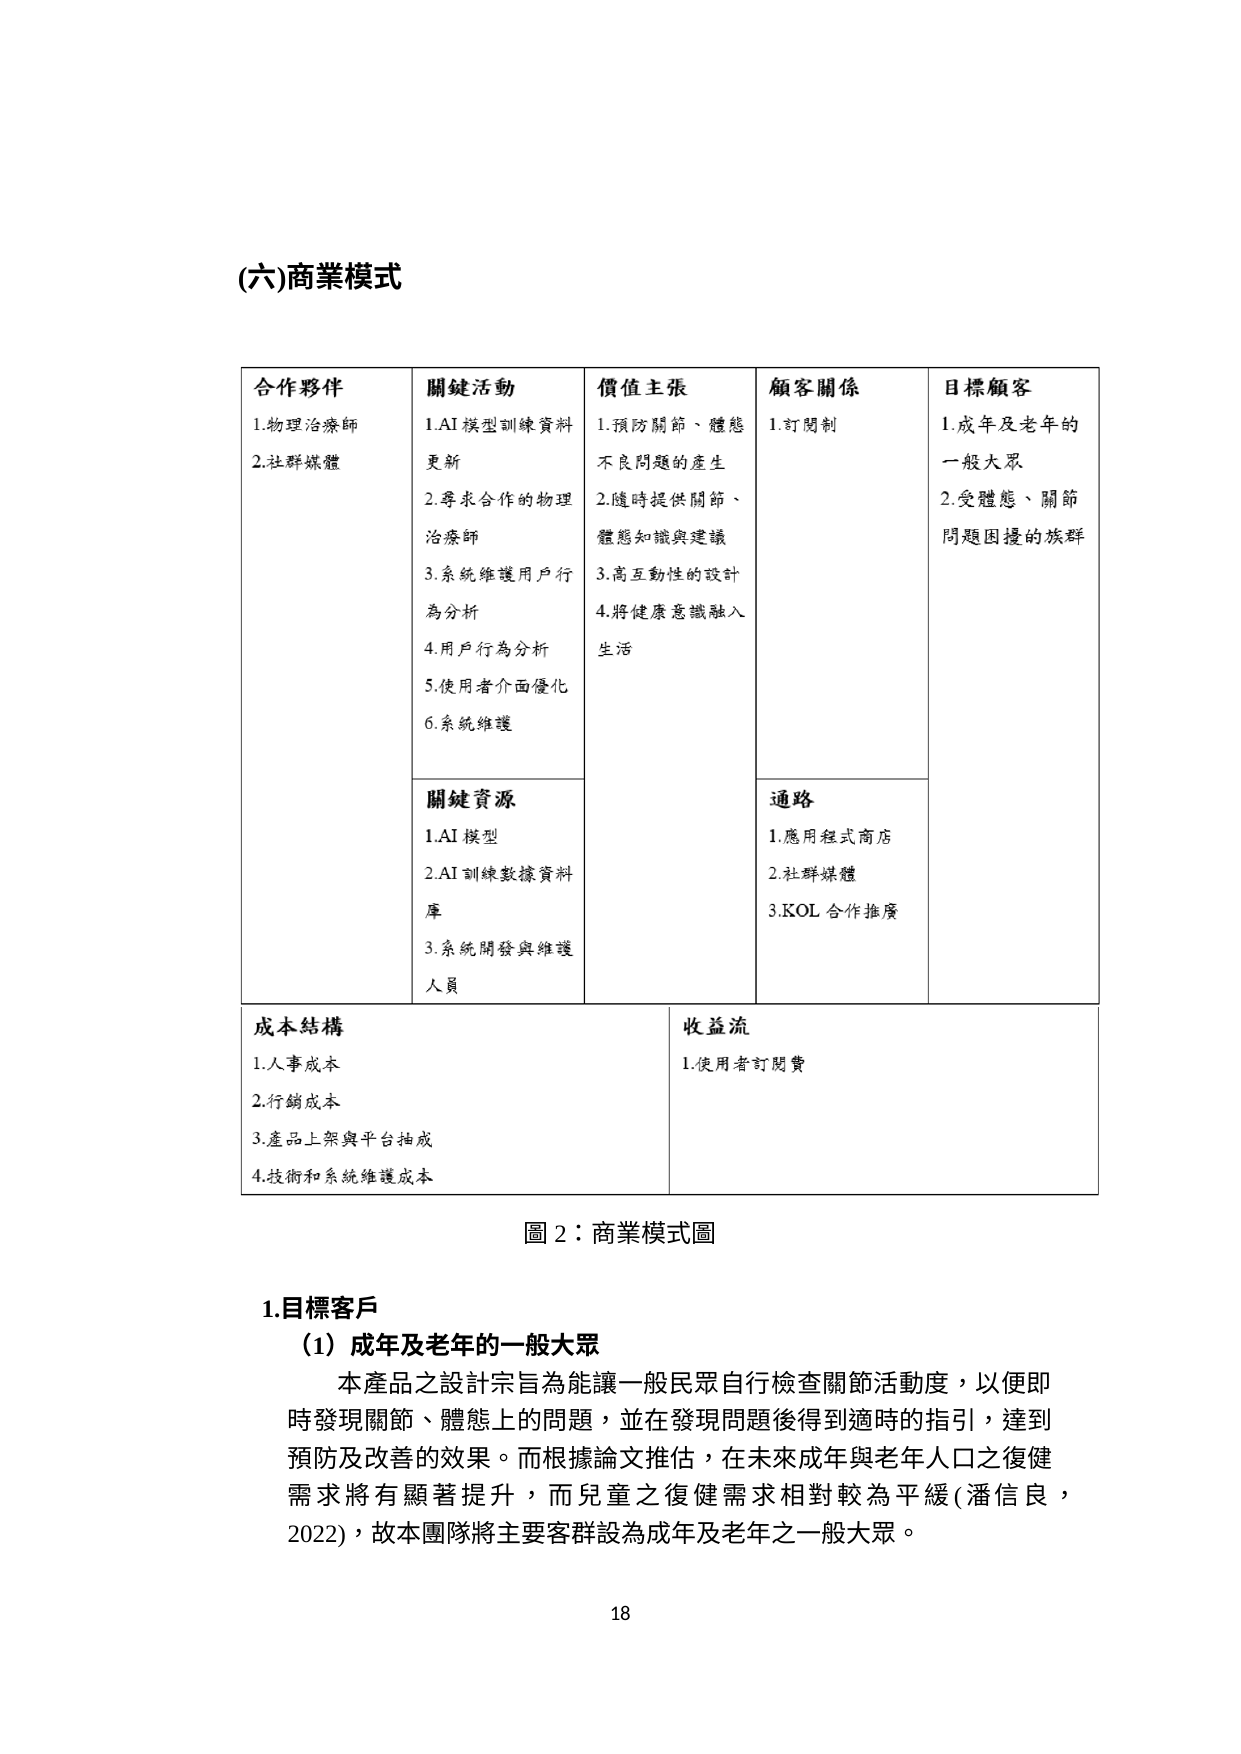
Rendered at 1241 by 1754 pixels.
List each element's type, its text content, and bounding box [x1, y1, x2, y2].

text 本產品之設計宗旨為能讓一般民眾自行檢查關節活動度，以便即時發現關節、體態上的問題，並在發現問題後得到適時的指引，達到預防及改善的效果。而根據論文推估，在未來成年與老年人口之復健需求將有顯著提升，而兒童之復健需求相對較為平緩(潘信良，2022)，故本團隊將主要客群設為成年及老年之一般大眾。 [287, 1362, 1053, 1550]
text 圖 2：商業模式圖 [187, 1212, 1053, 1250]
picture [237, 365, 1103, 1197]
text 1.目標客戶 [187, 1287, 1053, 1325]
text （1）成年及老年的一般大眾 [237, 1325, 1053, 1362]
text (六)商業模式 [187, 237, 1053, 312]
